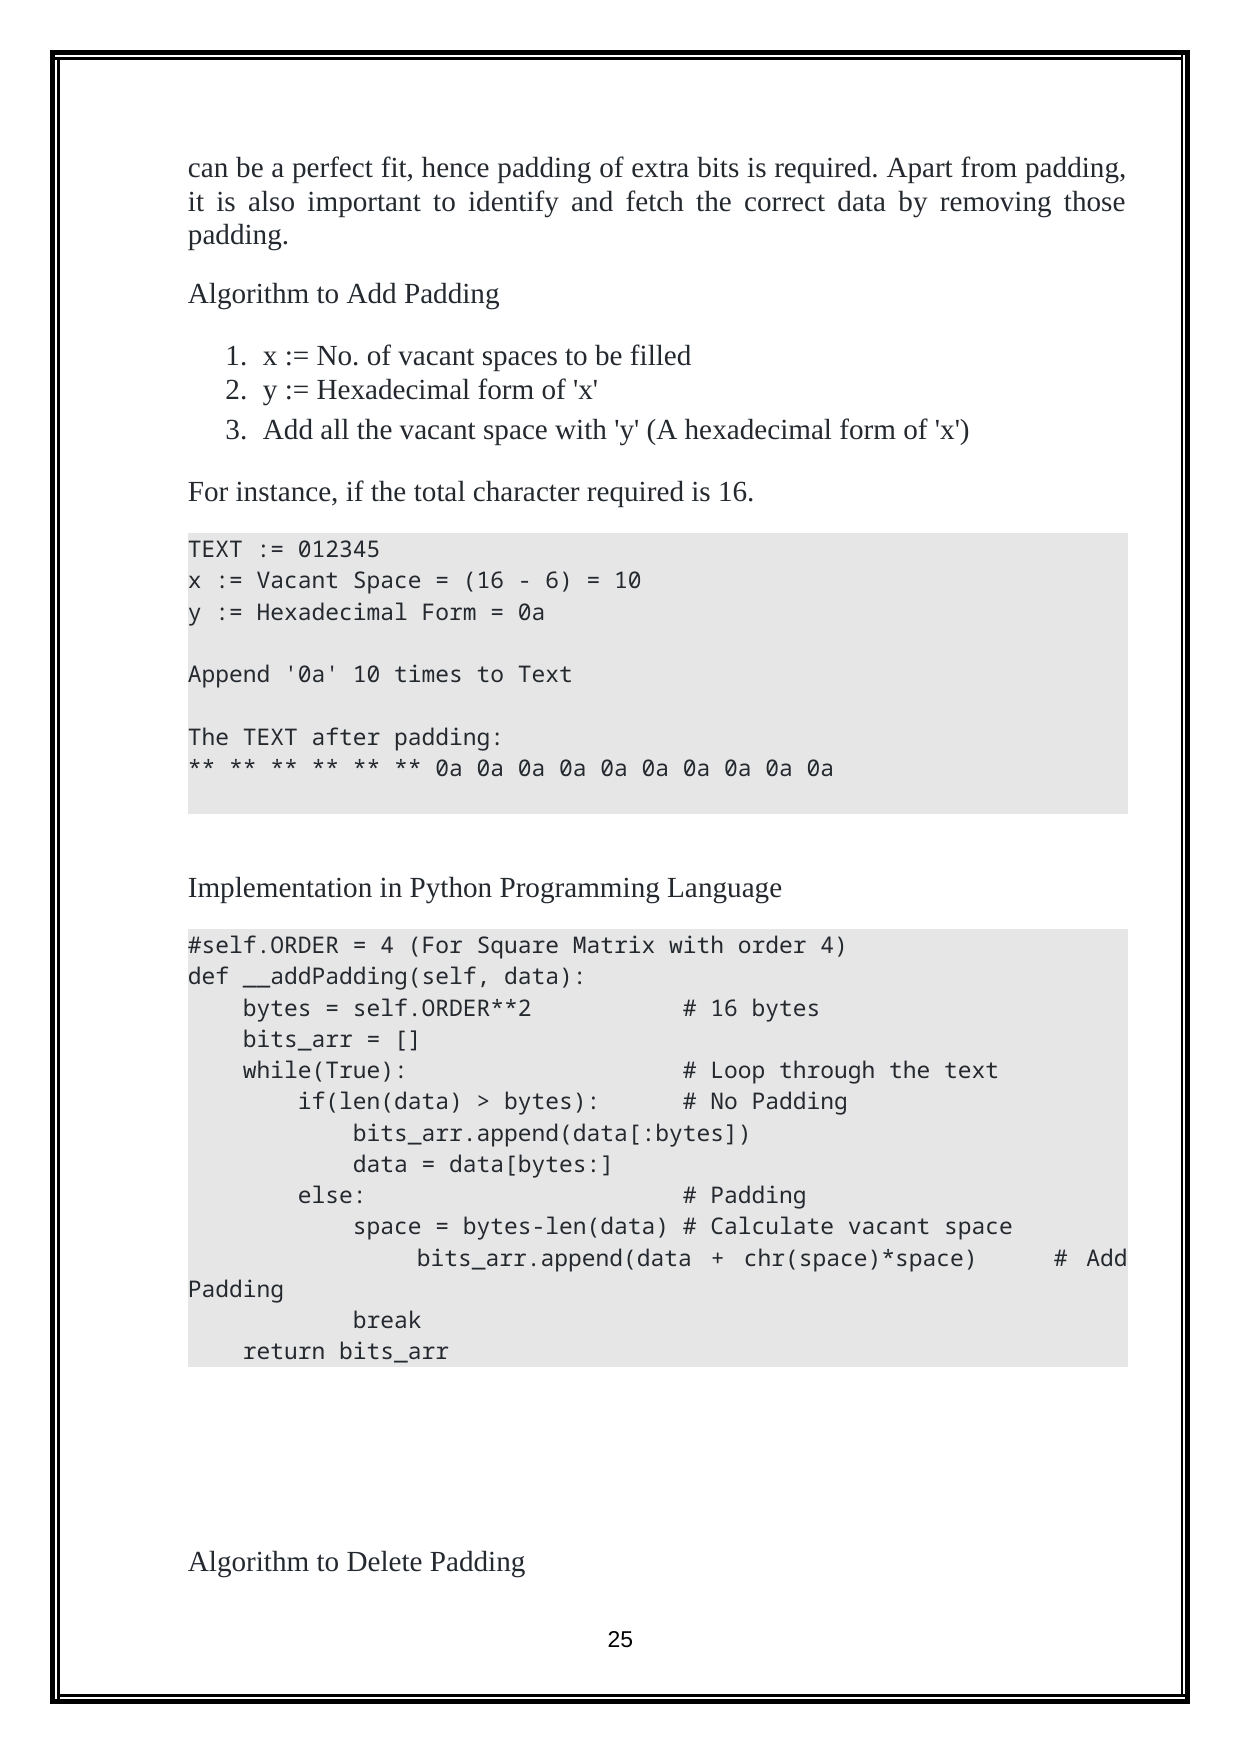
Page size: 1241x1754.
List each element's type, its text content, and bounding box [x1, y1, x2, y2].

text bits_arr.append(data[:bytes]) [188, 1117, 1128, 1148]
list Add all the vacant space with 'y' (A hexadecimal form of 'x') [225, 412, 1128, 445]
text #self.ORDER = 4 (For Square Matrix with order 4) [188, 929, 1128, 960]
text bits_arr = [] [188, 1023, 1128, 1054]
text bits_arr.append(data + chr(space)*space) # Add Padding [188, 1242, 1128, 1304]
text return bits_arr [188, 1335, 1128, 1367]
text Algorithm to Add Padding [188, 276, 1128, 309]
text Implementation in Python Programming Language [188, 871, 1128, 904]
text y := Hexadecimal Form = 0a [188, 596, 1128, 627]
text bytes = self.ORDER**2 # 16 bytes [188, 992, 1128, 1023]
text ** ** ** ** ** ** 0a 0a 0a 0a 0a 0a 0a 0a 0a 0a [188, 752, 1128, 783]
list y := Hexadecimal form of 'x' [225, 372, 1128, 406]
text data = data[bytes:] [188, 1148, 1128, 1179]
text def __addPadding(self, data): [188, 960, 1128, 992]
text x := Vacant Space = (16 - 6) = 10 [188, 564, 1128, 596]
text break [188, 1304, 1128, 1335]
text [188, 150, 1128, 251]
text TEXT := 012345 [188, 533, 1128, 564]
text The TEXT after padding: [188, 721, 1128, 752]
text if(len(data) > bytes): # No Padding [188, 1085, 1128, 1117]
text For instance, if the total character required is 16. [188, 474, 1128, 508]
text Algorithm to Delete Padding [188, 1544, 1128, 1578]
text Append '0a' 10 times to Text [188, 658, 1128, 689]
list x := No. of vacant spaces to be filled [225, 338, 1128, 372]
text space = bytes-len(data) # Calculate vacant space [188, 1210, 1128, 1242]
text while(True): # Loop through the text [188, 1054, 1128, 1085]
text else: # Padding [188, 1179, 1128, 1210]
